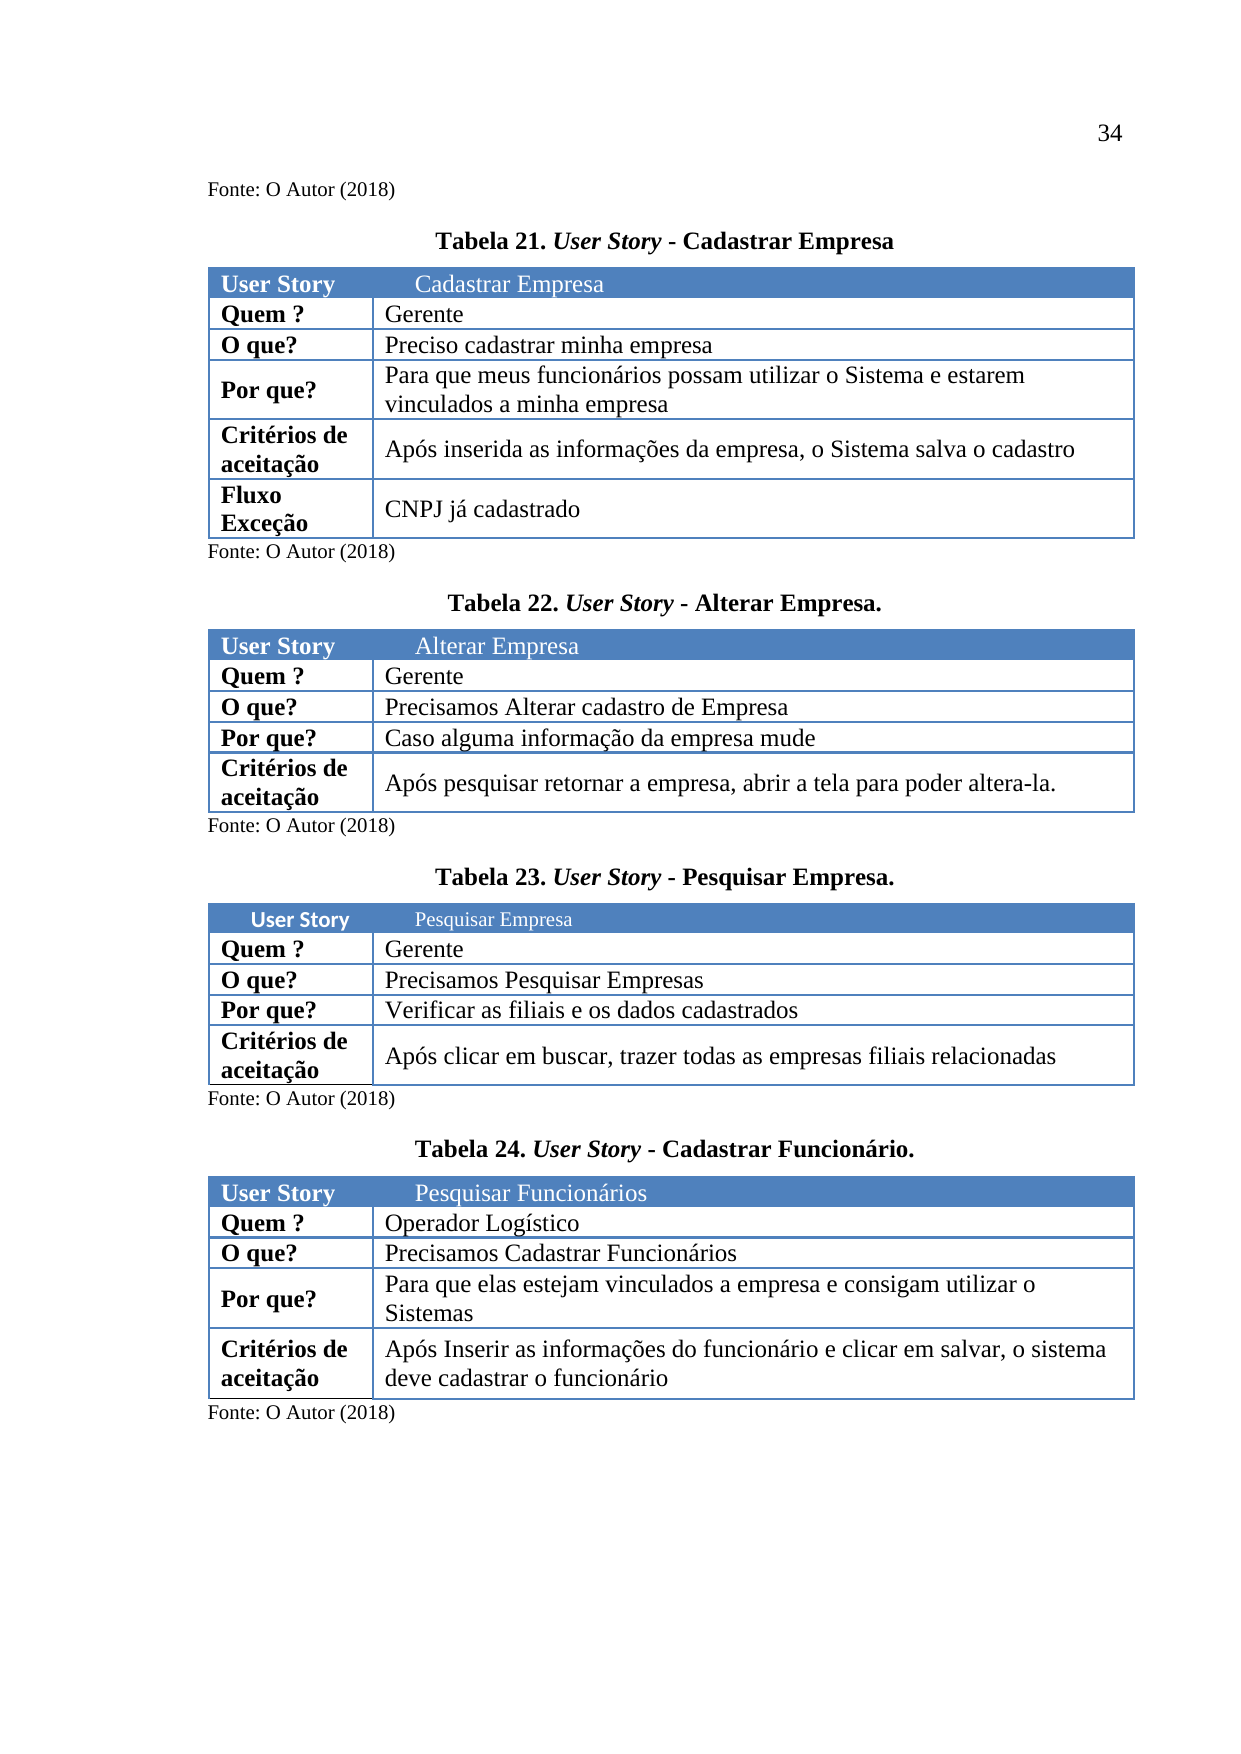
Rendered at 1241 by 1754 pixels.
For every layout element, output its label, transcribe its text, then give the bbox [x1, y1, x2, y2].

table_cell Gerente [374, 661, 1133, 690]
table_cell Após inserida as informações da empresa, o Sistema salva o cadastro [374, 420, 1133, 478]
table_cell Gerente [374, 934, 1133, 963]
table_cell O que? [210, 1239, 372, 1267]
table_cell Fluxo Exceção [210, 480, 372, 537]
table_cell Verificar as filiais e os dados cadastrados [374, 996, 1133, 1024]
table_cell Quem ? [210, 934, 372, 963]
table_cell Por que? [210, 361, 372, 418]
table_cell Após Inserir as informações do funcionário e clicar em salvar, o sistema deve cadastrar o funcionário [374, 1329, 1133, 1397]
text Fonte: O Autor (2018) [207, 177, 1122, 201]
table_header User Story [210, 905, 372, 933]
table_header Pesquisar Empresa [374, 905, 1133, 933]
table_cell Preciso cadastrar minha empresa [374, 330, 1133, 358]
table_cell Por que? [210, 996, 372, 1024]
text Tabela 23. User Story - Pesquisar Empresa. [207, 862, 1122, 890]
table_header User Story [210, 269, 372, 298]
table_cell CNPJ já cadastrado [374, 480, 1133, 537]
table_cell Operador Logístico [374, 1208, 1133, 1236]
table_header Pesquisar Funcionários [374, 1178, 1133, 1207]
text Tabela 21. User Story - Cadastrar Empresa [207, 226, 1122, 254]
table_header User Story [210, 631, 372, 660]
table_cell Caso alguma informação da empresa mude [374, 723, 1133, 751]
text Fonte: O Autor (2018) [207, 539, 1122, 563]
text Tabela 24. User Story - Cadastrar Funcionário. [207, 1134, 1122, 1163]
table_cell Critérios de aceitação [210, 420, 372, 478]
table_cell Por que? [210, 723, 372, 751]
table_cell Precisamos Alterar cadastro de Empresa [374, 692, 1133, 721]
table_header Alterar Empresa [374, 631, 1133, 660]
text Tabela 22. User Story - Alterar Empresa. [207, 588, 1122, 617]
table_header Cadastrar Empresa [374, 269, 1133, 298]
table_cell Por que? [210, 1269, 372, 1327]
table_cell Critérios de aceitação [210, 1026, 372, 1084]
table_cell Precisamos Cadastrar Funcionários [374, 1239, 1133, 1267]
table_cell Após clicar em buscar, trazer todas as empresas filiais relacionadas [374, 1026, 1133, 1084]
table_header User Story [210, 1178, 372, 1207]
table_cell O que? [210, 692, 372, 721]
table_cell Quem ? [210, 661, 372, 690]
table_cell Gerente [374, 299, 1133, 328]
table_cell Quem ? [210, 299, 372, 328]
table_cell O que? [210, 965, 372, 993]
table_cell Quem ? [210, 1208, 372, 1236]
table_cell Para que meus funcionários possam utilizar o Sistema e estarem vinculados a minha empresa [374, 361, 1133, 418]
table_cell Para que elas estejam vinculados a empresa e consigam utilizar o Sistemas [374, 1269, 1133, 1327]
text Fonte: O Autor (2018) [207, 1399, 1122, 1424]
table_cell O que? [210, 330, 372, 358]
table_cell Critérios de aceitação [210, 1329, 372, 1397]
text Fonte: O Autor (2018) [207, 1086, 1122, 1110]
table_cell Após pesquisar retornar a empresa, abrir a tela para poder altera-la. [374, 754, 1133, 811]
table_cell Precisamos Pesquisar Empresas [374, 965, 1133, 993]
table_cell Critérios de aceitação [210, 754, 372, 811]
text Fonte: O Autor (2018) [207, 813, 1122, 837]
